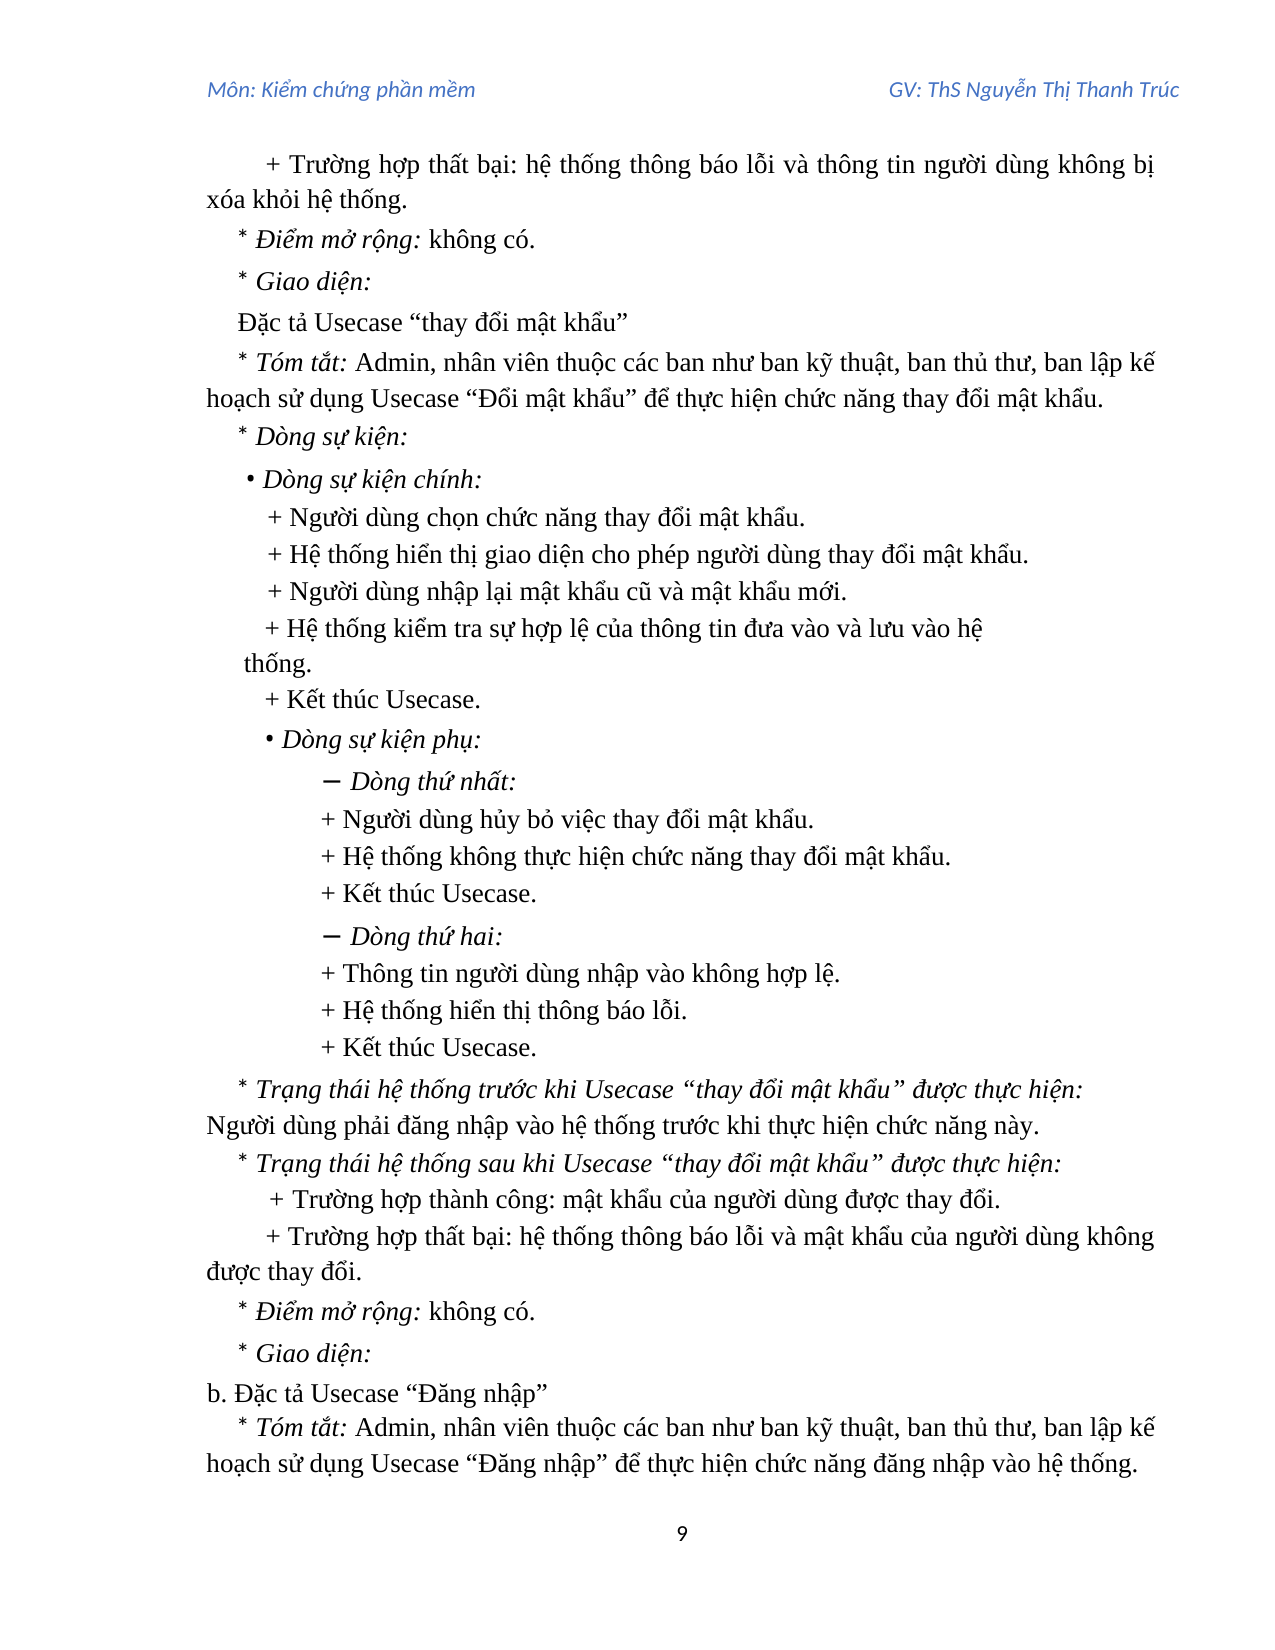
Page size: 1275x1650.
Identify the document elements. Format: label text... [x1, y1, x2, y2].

text * Điểm mở rộng: không có. [236, 1294, 1157, 1328]
text Người dùng phải đăng nhập vào hệ thống trước khi thực hiện chức năng này. [206, 1109, 1156, 1140]
text * Giao diện: [236, 264, 1157, 297]
text * Dòng sự kiện: [236, 419, 1157, 452]
text + Hệ thống kiểm tra sự hợp lệ của thông tin đưa vào và lưu vào hệ thống. [244, 612, 1035, 679]
text • Dòng sự kiện phụ: [244, 719, 1035, 756]
text • Dòng sự kiện chính: [245, 460, 1157, 497]
text * Tóm tắt: Admin, nhân viên thuộc các ban như ban kỹ thuật, ban thủ thư, ban lập kế hoạch sử dụng Usecase “Đăng nhập” để thực hiện chức năng đăng nhập vào hệ thống. [206, 1410, 1156, 1478]
text * Trạng thái hệ thống sau khi Usecase “thay đổi mật khẩu” được thực hiện: [236, 1146, 1157, 1179]
text + Hệ thống hiển thị thông báo lỗi. [320, 994, 1156, 1026]
subtitle b. Đặc tả Usecase “Đăng nhập” [207, 1377, 1157, 1408]
text + Kết thúc Usecase. [320, 1031, 1156, 1062]
text + Trường hợp thất bại: hệ thống thông báo lỗi và mật khẩu của người dùng không được thay đổi. [206, 1220, 1156, 1286]
text − Dòng thứ hai: [320, 916, 1157, 953]
text + Kết thúc Usecase. [320, 877, 1156, 908]
text + Hệ thống không thực hiện chức năng thay đổi mật khẩu. [320, 840, 1156, 871]
text * Điểm mở rộng: không có. [236, 223, 1157, 256]
text + Người dùng chọn chức năng thay đổi mật khẩu. [267, 501, 1156, 532]
text + Thông tin người dùng nhập vào không hợp lệ. [320, 957, 1156, 989]
text * Trạng thái hệ thống trước khi Usecase “thay đổi mật khẩu” được thực hiện: [236, 1072, 1157, 1105]
text + Kết thúc Usecase. [244, 683, 1035, 714]
text + Người dùng nhập lại mật khẩu cũ và mật khẩu mới. [267, 575, 1156, 606]
text * Giao diện: [236, 1336, 1157, 1369]
text + Trường hợp thất bại: hệ thống thông báo lỗi và thông tin người dùng không bị xóa khỏi hệ thống. [206, 148, 1156, 214]
text + Trường hợp thành công: mật khẩu của người dùng được thay đổi. [267, 1183, 1156, 1214]
text Đặc tả Usecase “thay đổi mật khẩu” [237, 306, 1156, 337]
text + Hệ thống hiển thị giao diện cho phép người dùng thay đổi mật khẩu. [267, 538, 1156, 569]
text + Người dùng hủy bỏ việc thay đổi mật khẩu. [320, 803, 1156, 834]
text * Tóm tắt: Admin, nhân viên thuộc các ban như ban kỹ thuật, ban thủ thư, ban lập kế hoạch sử dụng Usecase “Đổi mật khẩu” để thực hiện chức năng thay đổi mật khẩu. [206, 346, 1156, 414]
text − Dòng thứ nhất: [320, 762, 1157, 798]
